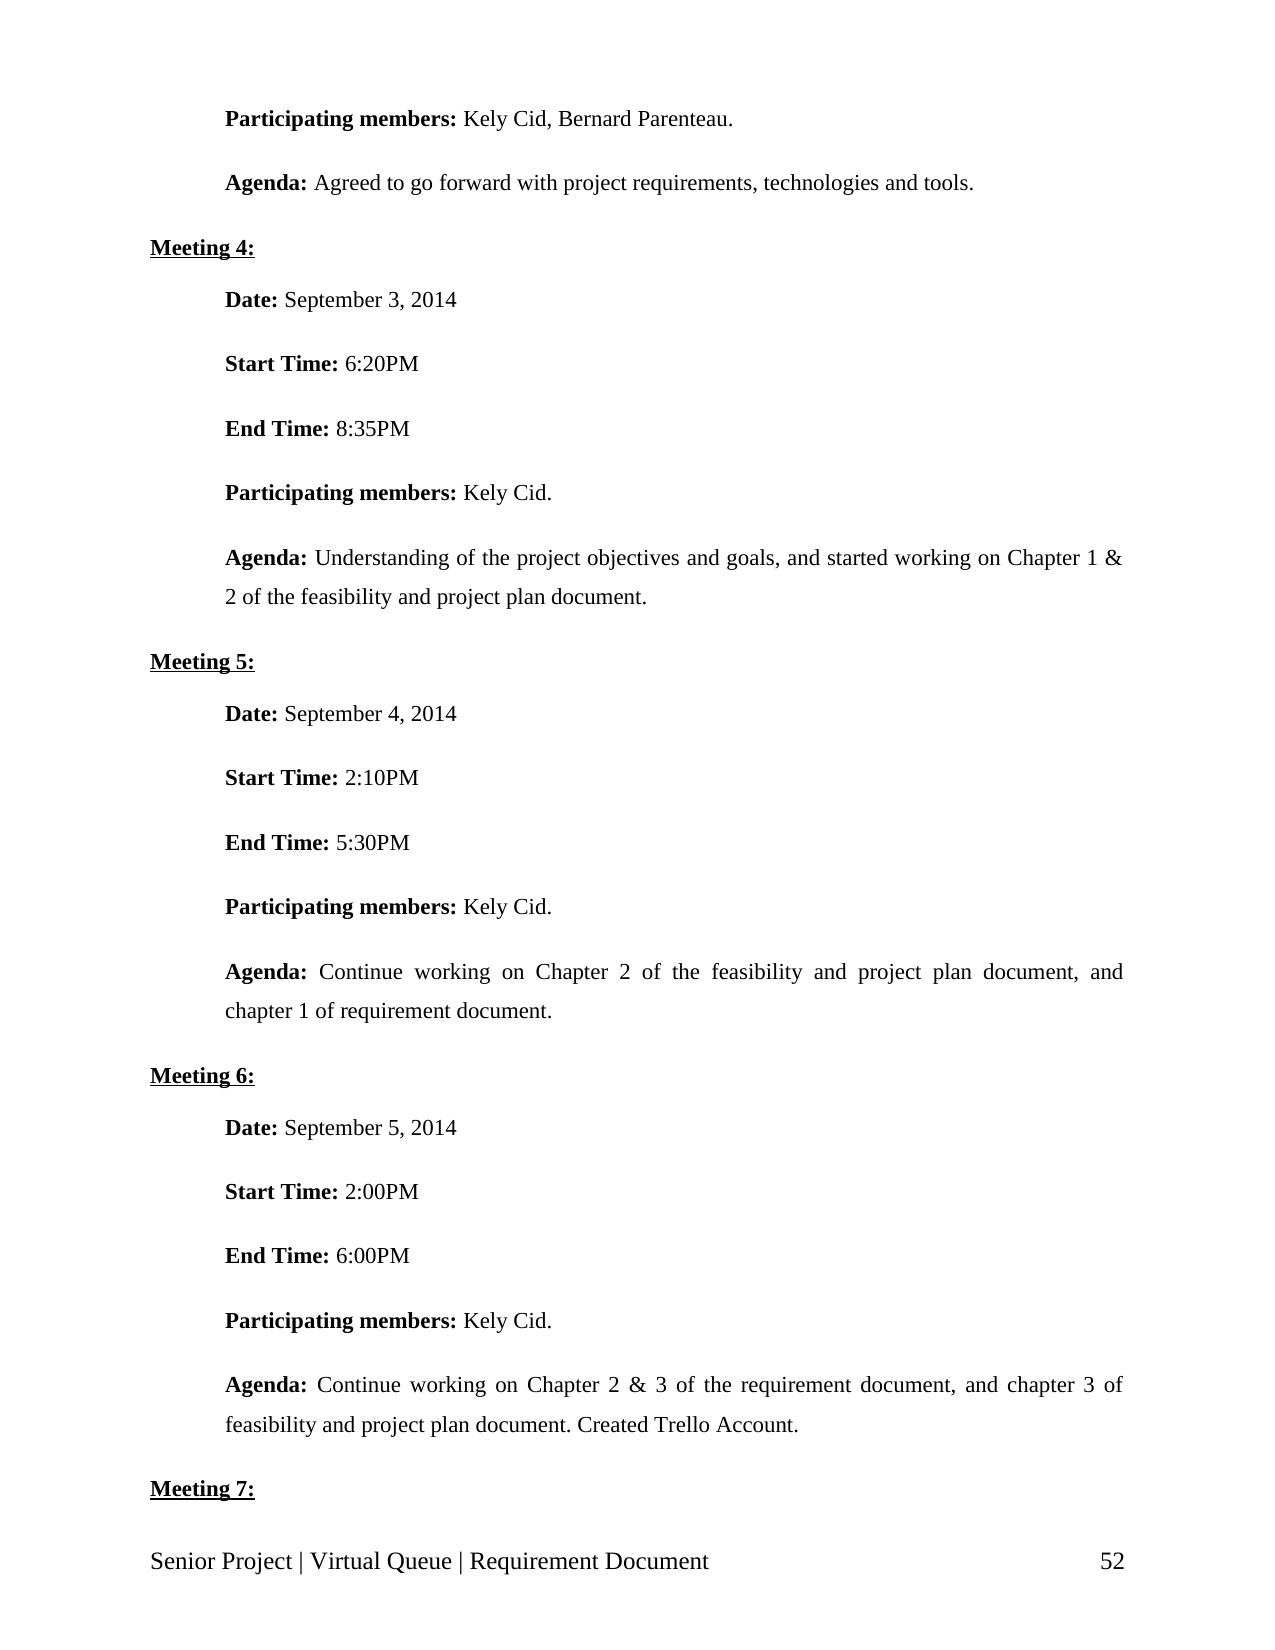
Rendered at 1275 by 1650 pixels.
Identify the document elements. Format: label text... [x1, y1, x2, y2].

text Agenda: Continue working on Chapter 2 & 3 of the requirement document, and chapter 3 of feasibility and project plan document. Created Trello Account. [225, 1372, 1125, 1437]
text Start Time: 2:10PM [225, 764, 1125, 791]
text Agenda: Continue working on Chapter 2 of the feasibility and project plan document, and chapter 1 of requirement document. [225, 958, 1125, 1023]
text Date: September 3, 2014 [225, 286, 1125, 312]
text Participating members: Kely Cid, Bernard Parenteau. [225, 105, 1125, 131]
text Meeting 4: [150, 234, 1125, 260]
text Start Time: 6:20PM [225, 350, 1125, 377]
text Start Time: 2:00PM [225, 1178, 1125, 1204]
text Participating members: Kely Cid. [225, 893, 1125, 919]
text End Time: 5:30PM [225, 829, 1125, 855]
text Meeting 5: [150, 648, 1125, 674]
text Participating members: Kely Cid. [225, 479, 1125, 506]
text Date: September 4, 2014 [225, 700, 1125, 726]
text End Time: 8:35PM [225, 415, 1125, 441]
text Agenda: Agreed to go forward with project requirements, technologies and tools. [225, 169, 1125, 196]
text Participating members: Kely Cid. [225, 1307, 1125, 1333]
text Agenda: Understanding of the project objectives and goals, and started working on Chapter 1 & 2 of the feasibility and project plan document. [225, 544, 1125, 610]
text Date: September 5, 2014 [225, 1114, 1125, 1140]
text Meeting 6: [150, 1062, 1125, 1088]
text Meeting 7: [150, 1476, 1125, 1502]
text End Time: 6:00PM [225, 1243, 1125, 1269]
